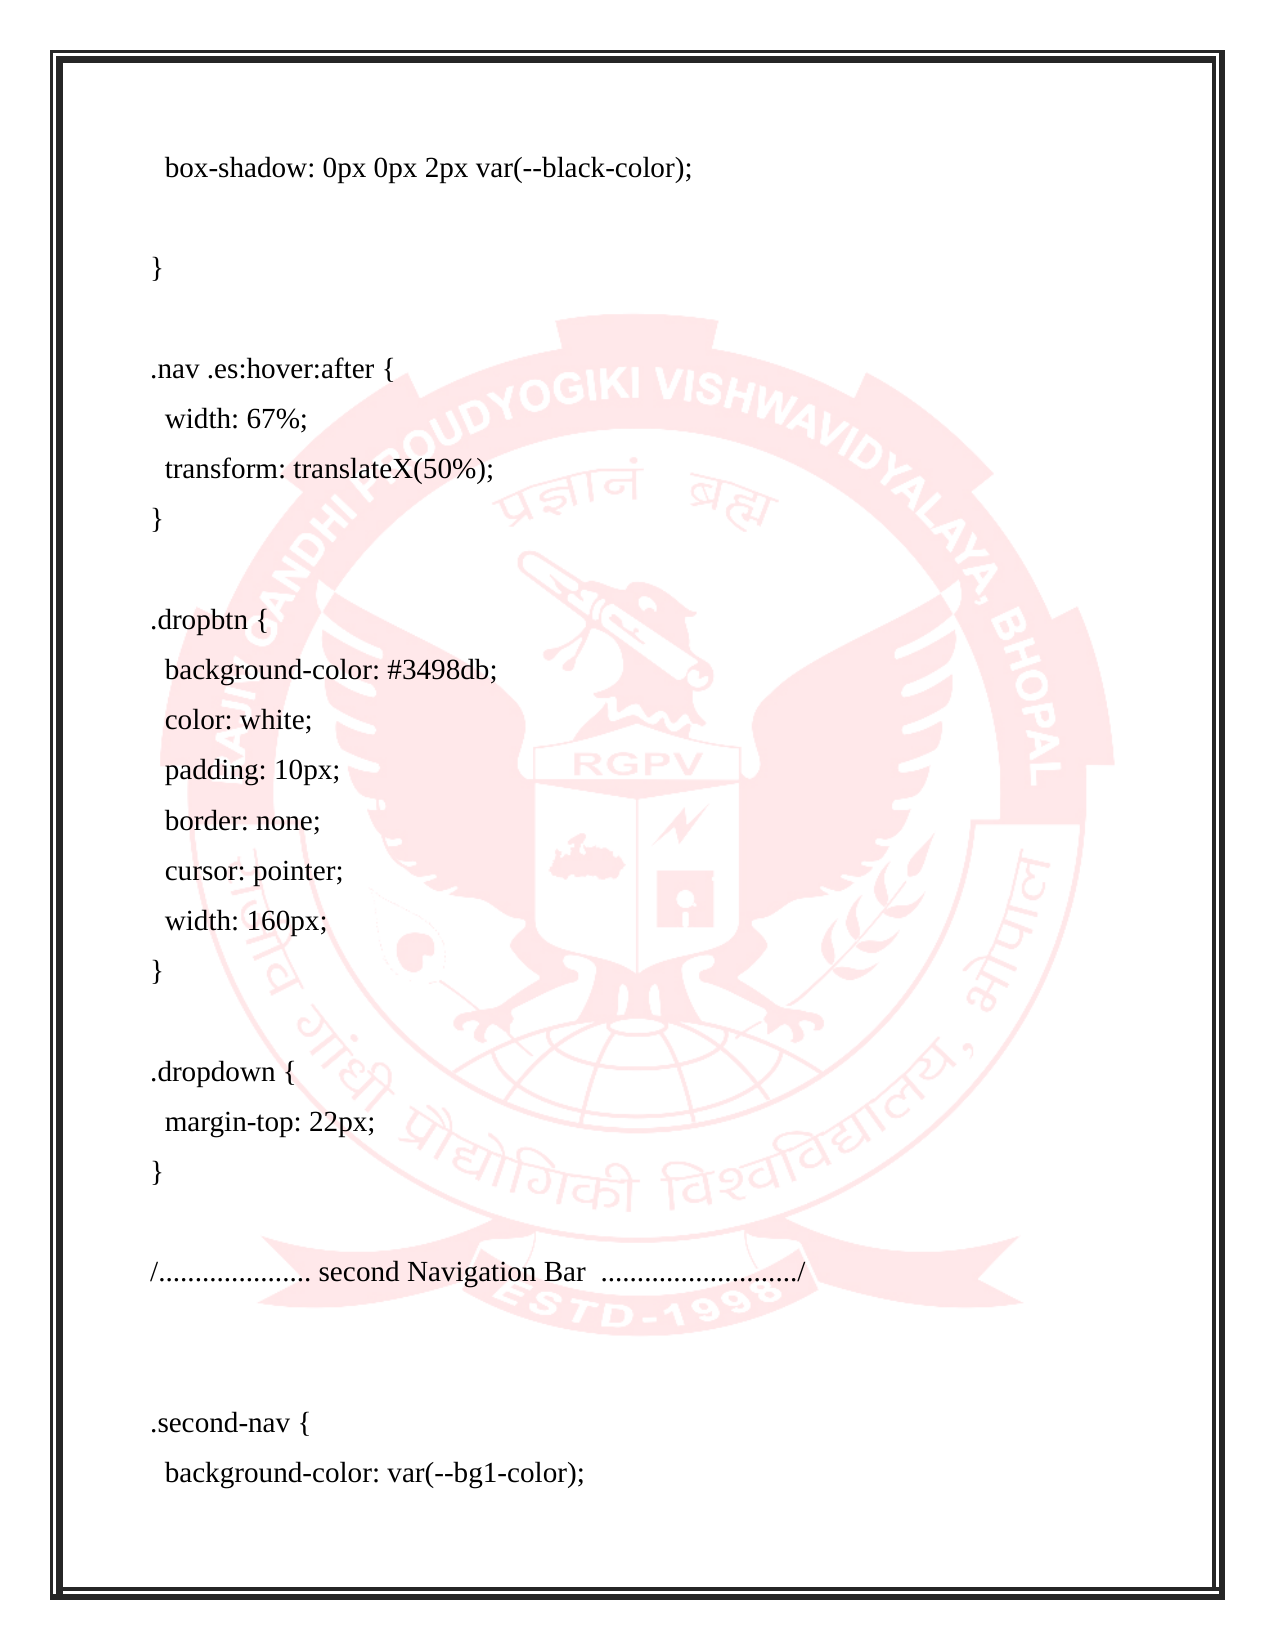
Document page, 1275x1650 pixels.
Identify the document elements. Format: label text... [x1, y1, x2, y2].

text .dropbtn { [150, 602, 1125, 635]
text transform: translateX(50%); [150, 451, 1125, 485]
text background-color: var(--bg1-color); [150, 1455, 1125, 1489]
text } [150, 501, 1125, 535]
text width: 67%; [150, 401, 1125, 434]
text padding: 10px; [150, 752, 1125, 786]
text color: white; [150, 702, 1125, 736]
text cursor: pointer; [150, 853, 1125, 886]
text background-color: #3498db; [150, 652, 1125, 686]
text } [150, 953, 1125, 987]
text box-shadow: 0px 0px 2px var(--black-color); [150, 150, 1125, 183]
text /..................... second Navigation Bar .........................../ [150, 1254, 1125, 1288]
text } [150, 1154, 1125, 1188]
text } [150, 250, 1125, 284]
text margin-top: 22px; [150, 1104, 1125, 1137]
text .second-nav { [150, 1405, 1125, 1439]
text .nav .es:hover:after { [150, 351, 1125, 384]
text .dropdown { [150, 1054, 1125, 1087]
text border: none; [150, 803, 1125, 836]
text width: 160px; [150, 903, 1125, 937]
